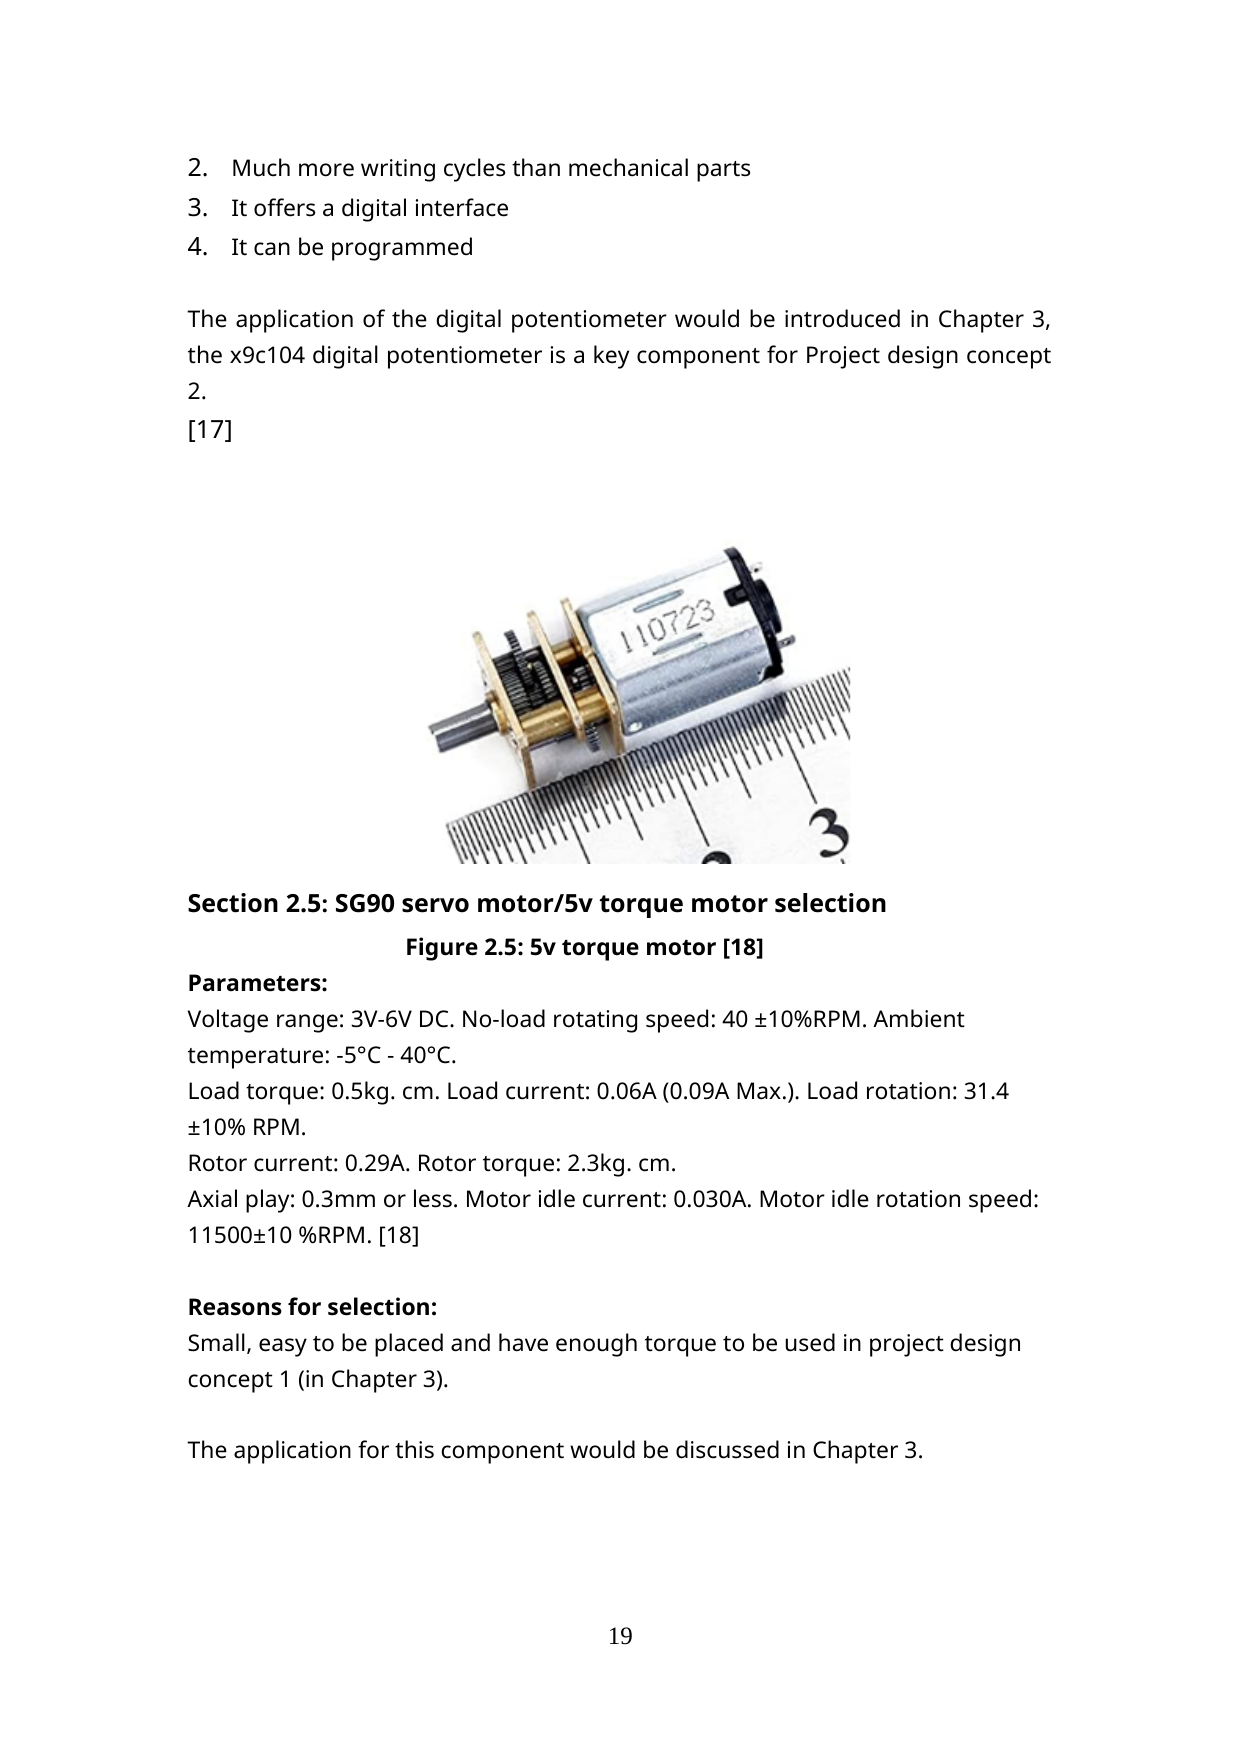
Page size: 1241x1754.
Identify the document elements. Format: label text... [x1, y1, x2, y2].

text Axial play: 0.3mm or less. Motor idle current: 0.030A. Motor idle rotation speed: 11500±10 %RPM. [18] [187, 1183, 1053, 1250]
text Rotor current: 0.29A. Rotor torque: 2.3kg. cm. [187, 1147, 1053, 1178]
picture [385, 528, 855, 864]
list It can be programmed [187, 228, 1053, 262]
text Parameters: [187, 967, 1053, 998]
text Reasons for selection: [187, 1291, 1053, 1322]
text Load torque: 0.5kg. cm. Load current: 0.06A (0.09A Max.). Load rotation: 31.4 ±10% RPM. [187, 1075, 1053, 1142]
text Figure 2.5: 5v torque motor [18] [187, 931, 1053, 963]
list Much more writing cycles than mechanical parts [187, 150, 1053, 184]
text Small, easy to be placed and have enough torque to be used in project design concept 1 (in Chapter 3). [187, 1327, 1053, 1394]
text The application for this component would be discussed in Chapter 3. [187, 1434, 1053, 1466]
text [17] [187, 411, 1053, 445]
list It offers a digital interface [187, 189, 1053, 223]
text Voltage range: 3V-6V DC. No-load rotating speed: 40 ±10%RPM. Ambient temperature: -5°C - 40°C. [187, 1003, 1053, 1070]
text The application of the digital potentiometer would be introduced in Chapter 3, the x9c104 digital potentiometer is a key component for Project design concept 2. [187, 303, 1053, 407]
